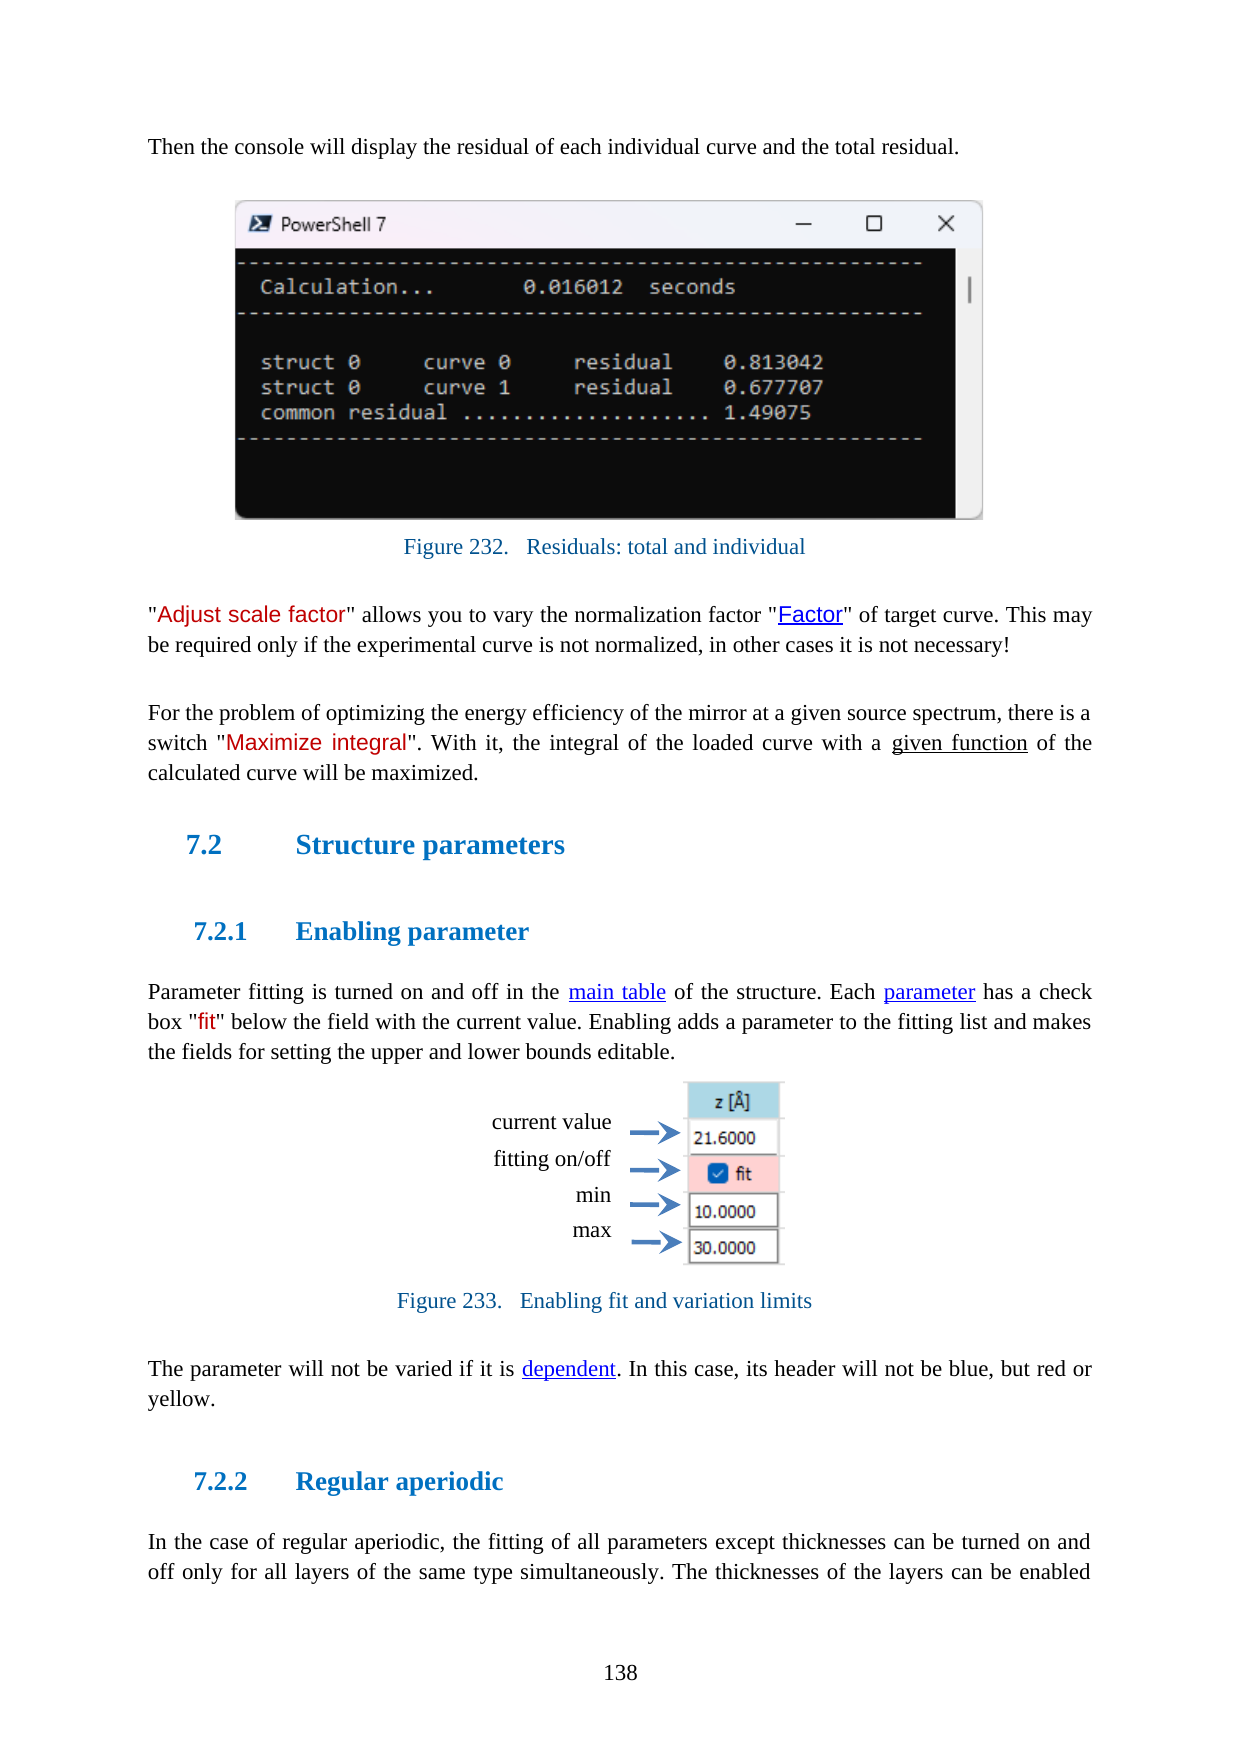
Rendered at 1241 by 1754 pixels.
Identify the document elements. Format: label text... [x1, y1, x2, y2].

text The parameter will not be varied if it is dependent. In this case, its header will not be blue, but red or yellow. [148, 1355, 1093, 1412]
picture [683, 1077, 785, 1270]
list Enabling fit and variation limits [178, 1106, 1093, 1314]
subtitle Regular aperiodic [193, 1465, 1093, 1497]
text Parameter fitting is turned on and off in the main table of the structure. Each parameter has a check box "fit" below the field with the current value. Enabling adds a parameter to the fitting list and makes the fields for setting the upper and lower bounds editable. [148, 978, 1093, 1065]
picture [234, 200, 984, 520]
text Then the console will display the residual of each individual curve and the total residual. [148, 133, 1093, 159]
subtitle Enabling parameter [193, 915, 1093, 947]
subtitle Structure parameters [155, 827, 1093, 860]
text "Adjust scale factor" allows you to vary the normalization factor "Factor" of target curve. This may be required only if the experimental curve is not normalized, in other cases it is not necessary! [148, 601, 1093, 657]
text For the problem of optimizing the energy efficiency of the mirror at a given source spectrum, there is a switch "Maximize integral". With it, the integral of the loaded curve with a given function of the calculated curve will be maximized. [148, 699, 1093, 786]
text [148, 1528, 1093, 1584]
